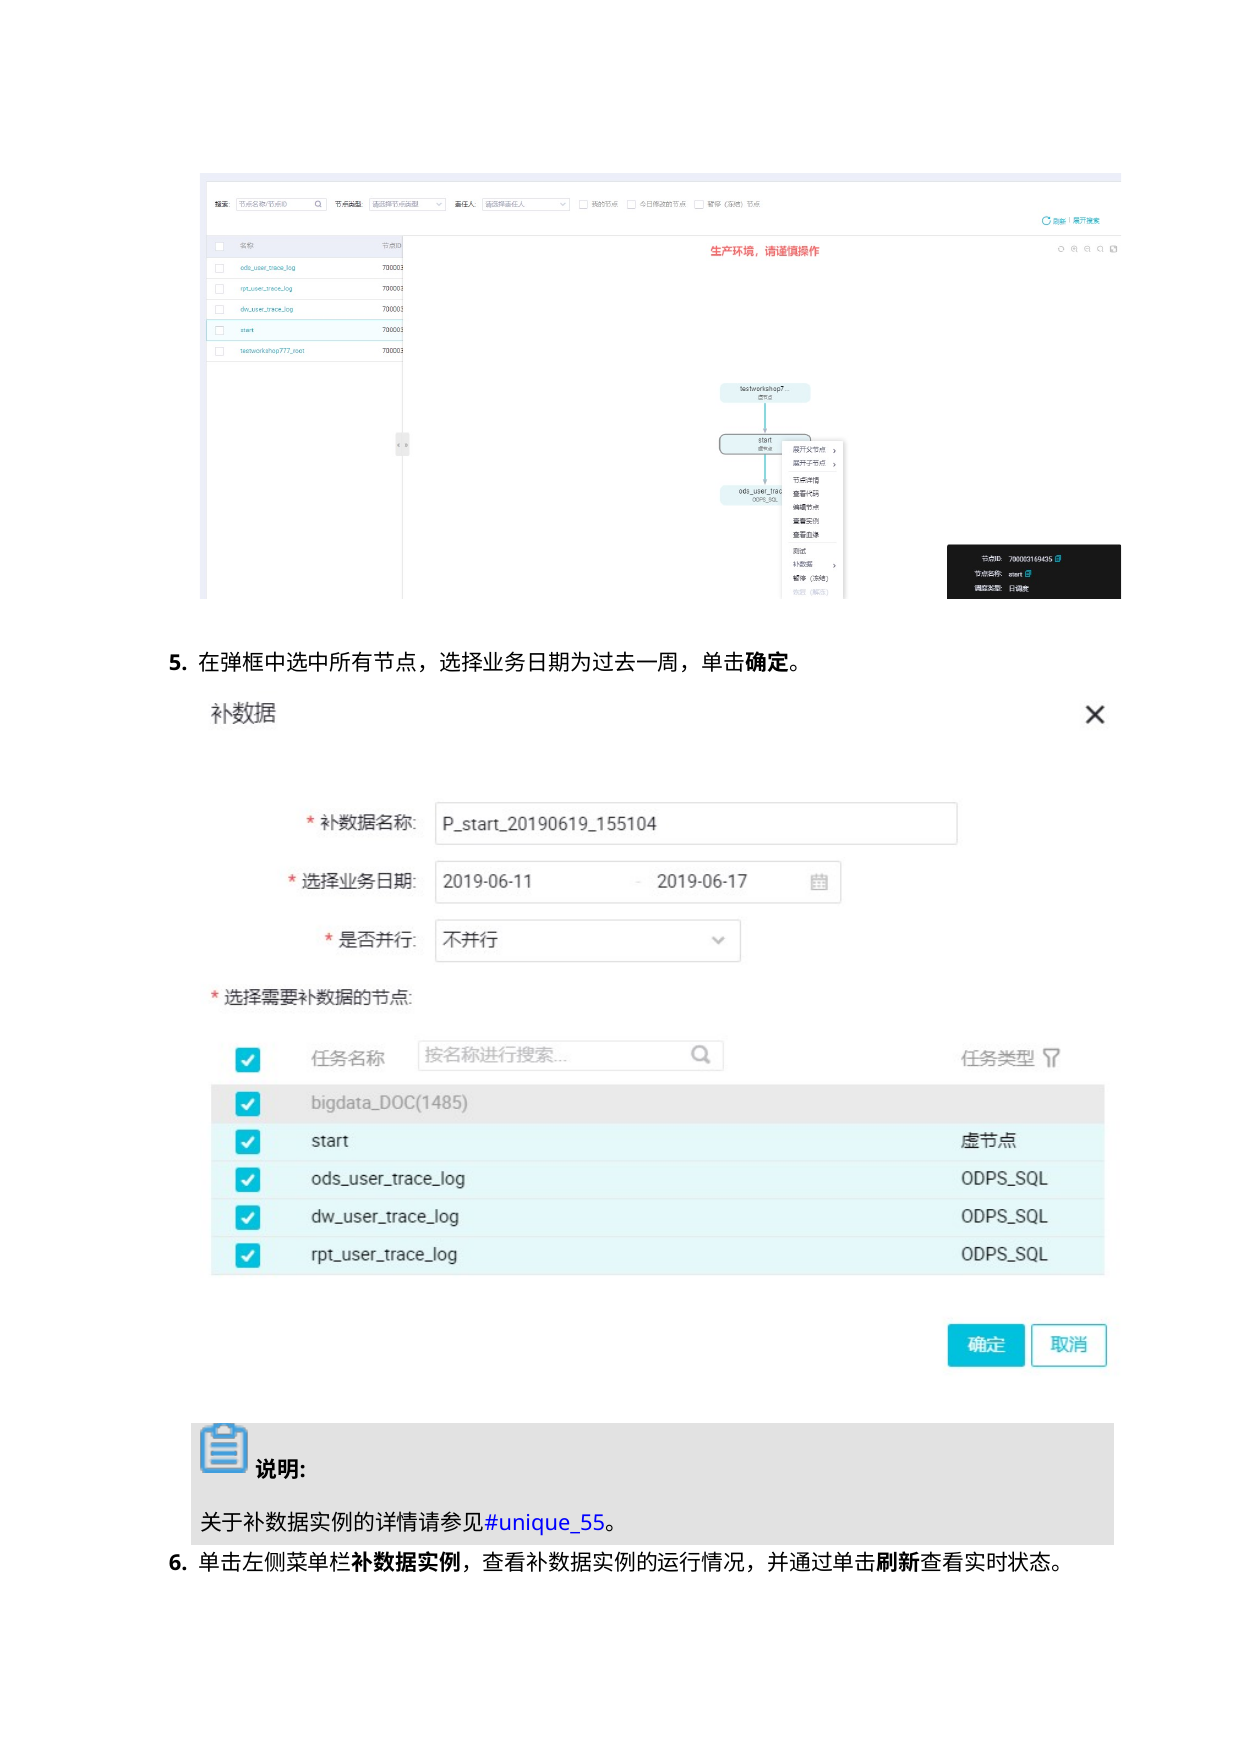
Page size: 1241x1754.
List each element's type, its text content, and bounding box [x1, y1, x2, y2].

list 单击左侧菜单栏补数据实例，查看补数据实例的运行情况，并通过单击刷新查看实时状态。 [169, 1545, 1122, 1577]
picture [199, 691, 1123, 1384]
picture [199, 173, 1122, 599]
picture [199, 1423, 250, 1473]
table_header 说明: 关于补数据实例的详情请参见#unique_55。 [191, 1423, 1114, 1545]
list 在弹框中选中所有节点，选择业务日期为过去一周，单击确定。 [169, 644, 1122, 677]
